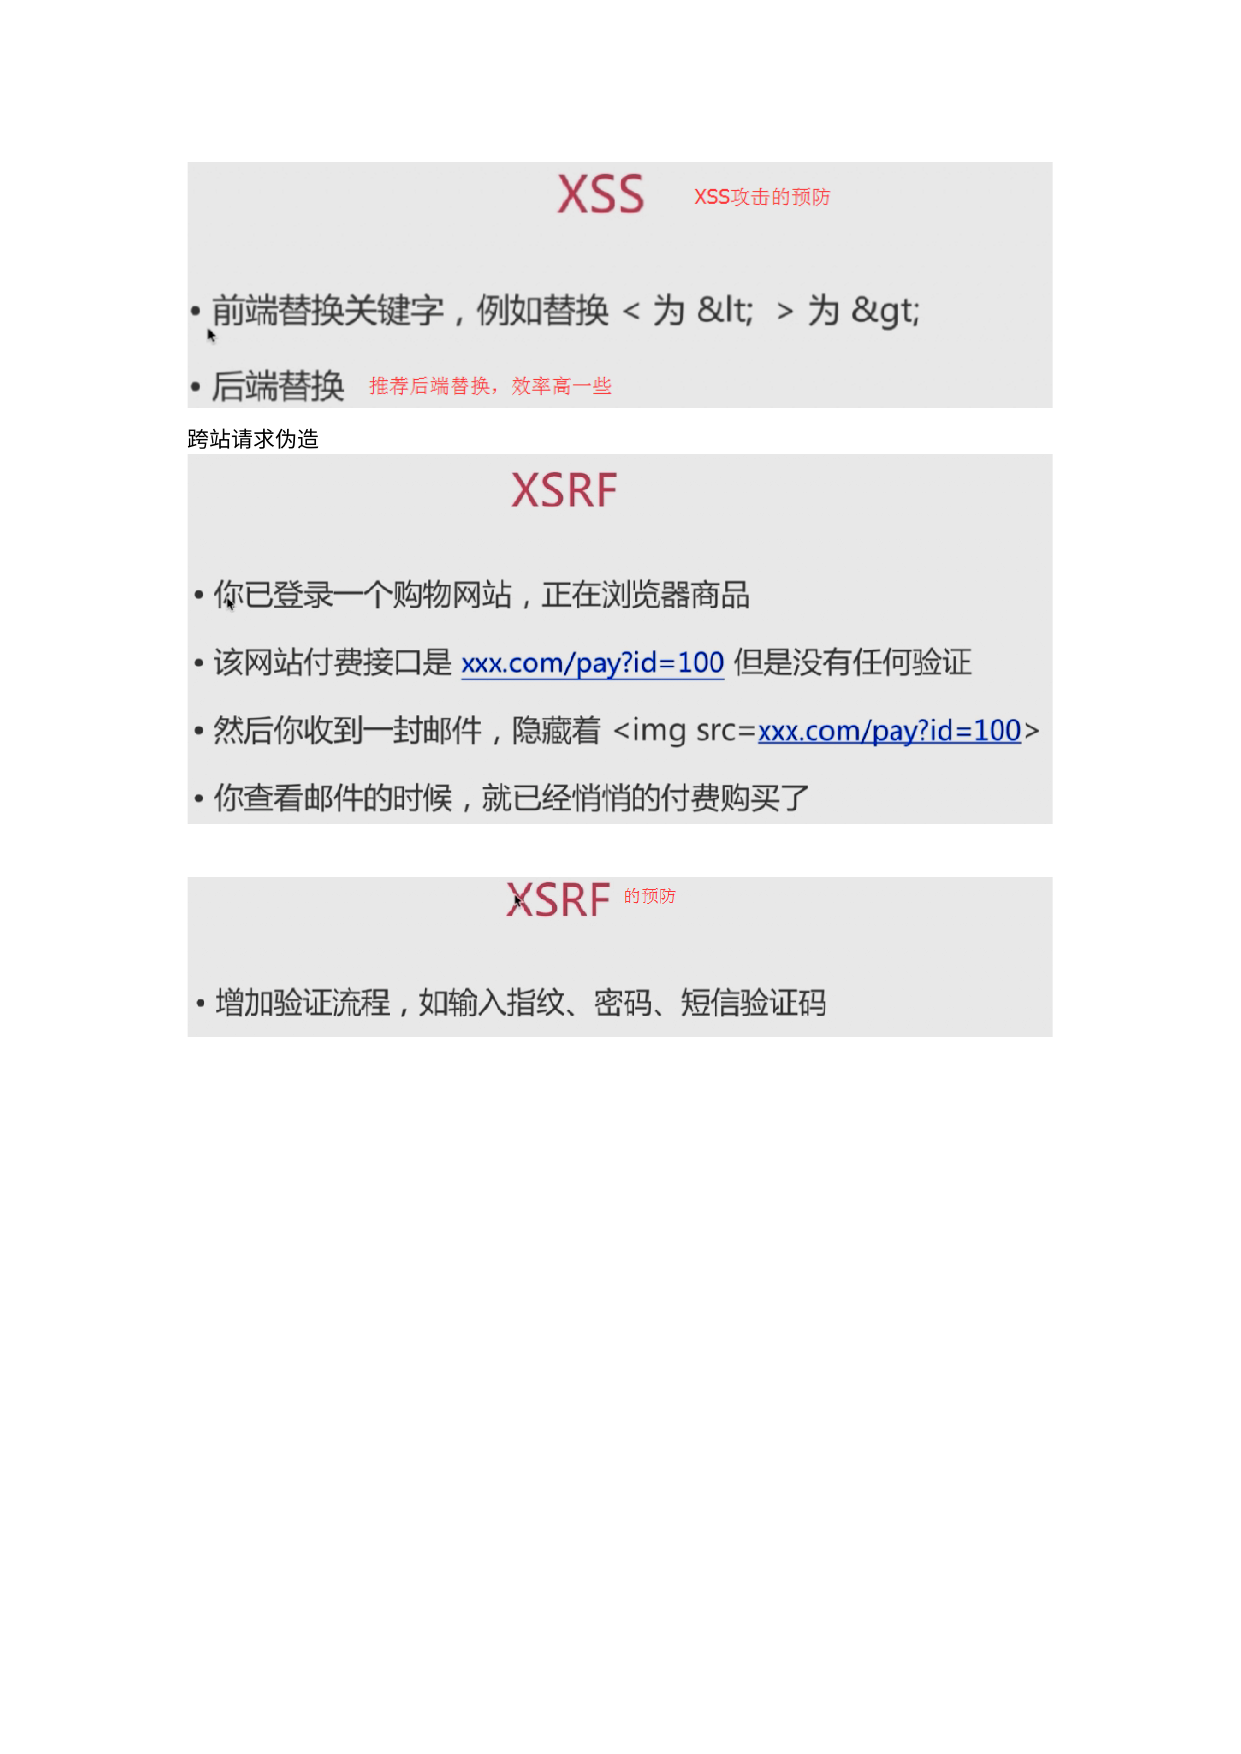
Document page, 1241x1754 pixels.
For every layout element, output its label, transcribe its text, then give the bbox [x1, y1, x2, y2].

picture [187, 162, 1053, 408]
picture [187, 877, 1053, 1037]
text 跨站请求伪造 [187, 422, 1053, 454]
picture [187, 454, 1053, 824]
